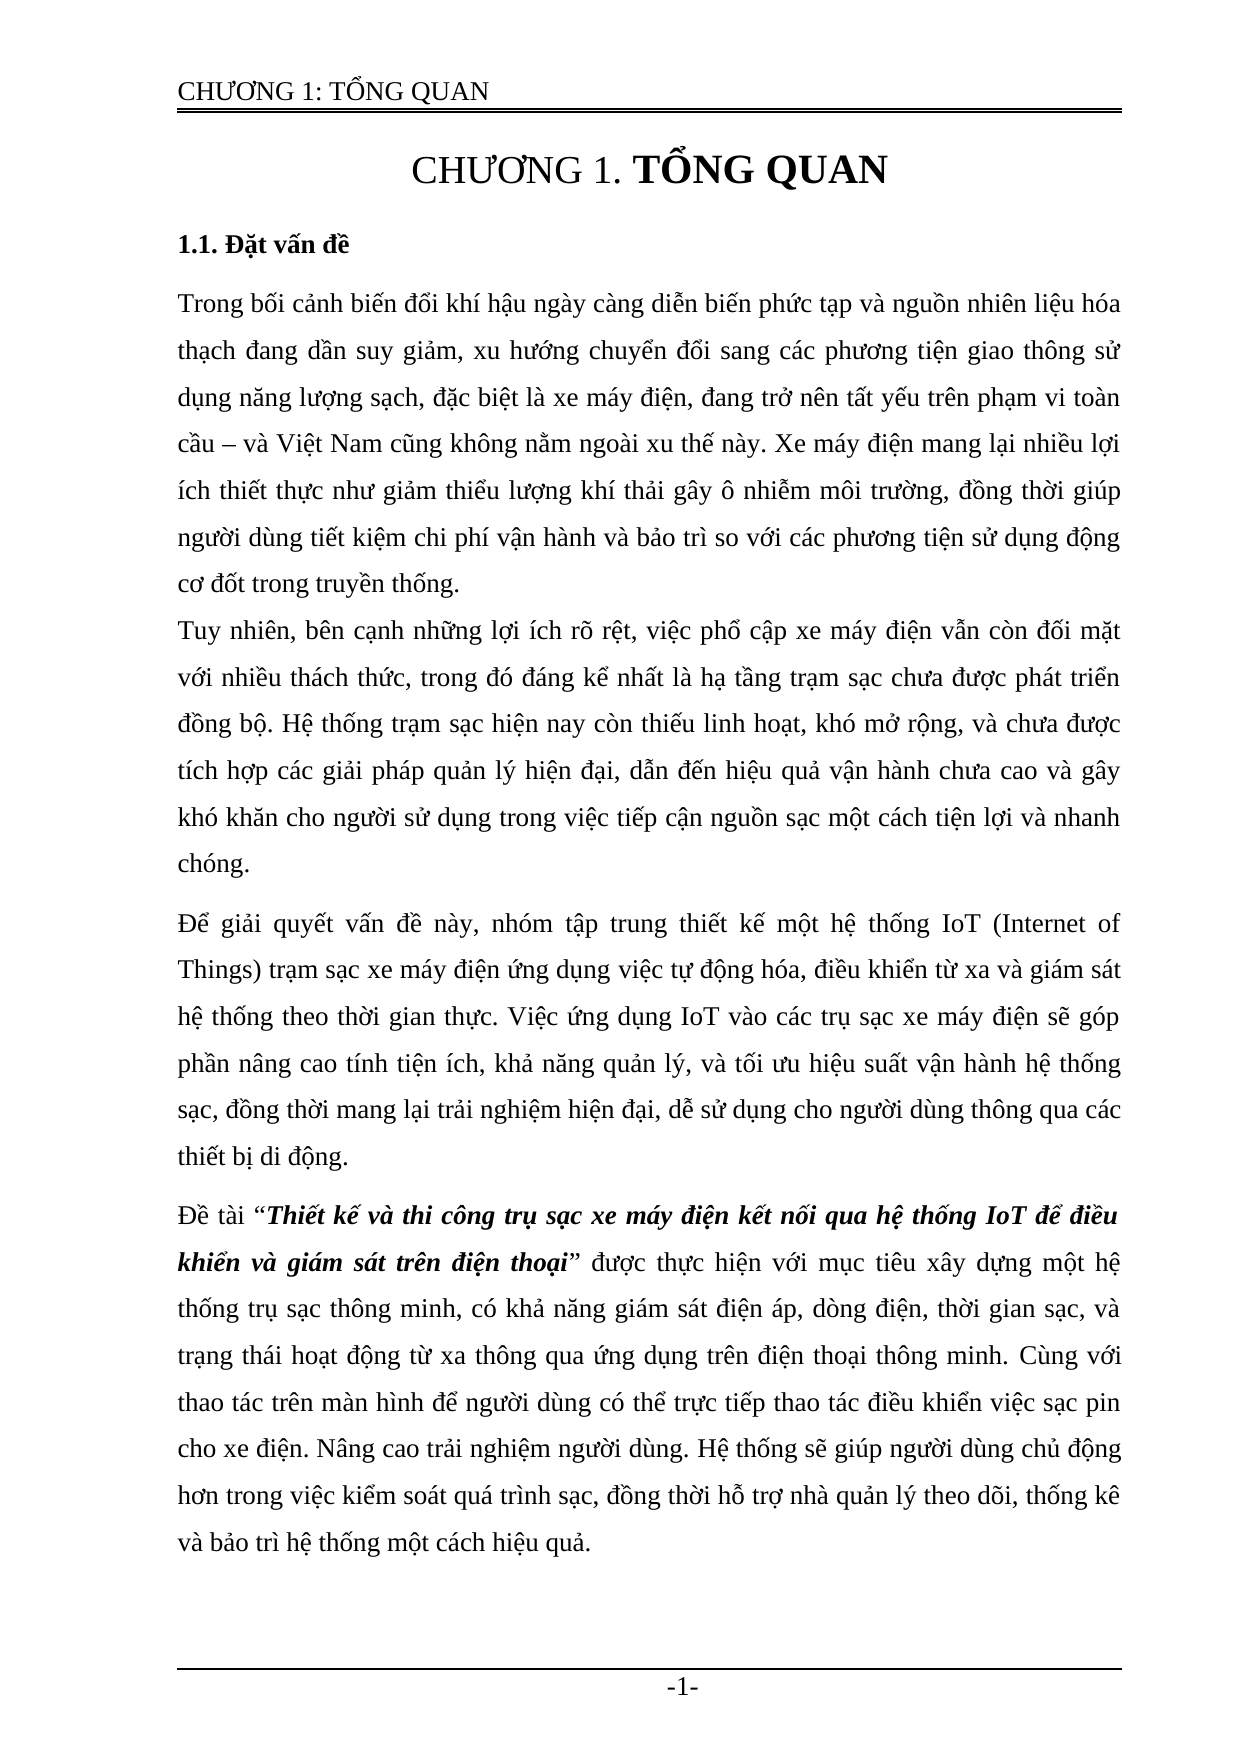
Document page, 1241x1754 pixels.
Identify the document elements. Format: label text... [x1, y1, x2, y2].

text Đề tài “Thiết kế và thi công trụ sạc xe máy điện kết nối qua hệ thống IoT để điều khiển và giám sát trên điện thoại” được thực hiện với mục tiêu xây dựng một hệ thống trụ sạc thông minh, có khả năng giám sát điện áp, dòng điện, thời gian sạc, và trạng thái hoạt động từ xa thông qua ứng dụng trên điện thoại thông minh. Cùng với thao tác trên màn hình để người dùng có thể trực tiếp thao tác điều khiển việc sạc pin cho xe điện. Nâng cao trải nghiệm người dùng. Hệ thống sẽ giúp người dùng chủ động hơn trong việc kiểm soát quá trình sạc, đồng thời hỗ trợ nhà quản lý theo dõi, thống kê và bảo trì hệ thống một cách hiệu quả. [177, 1199, 1122, 1557]
text Để giải quyết vấn đề này, nhóm tập trung thiết kế một hệ thống IoT (Internet of Things) trạm sạc xe máy điện ứng dụng việc tự động hóa, điều khiển từ xa và giám sát hệ thống theo thời gian thực. Việc ứng dụng IoT vào các trụ sạc xe máy điện sẽ góp phần nâng cao tính tiện ích, khả năng quản lý, và tối ưu hiệu suất vận hành hệ thống sạc, đồng thời mang lại trải nghiệm hiện đại, dễ sử dụng cho người dùng thông qua các thiết bị di động. [177, 907, 1122, 1171]
text Trong bối cảnh biến đổi khí hậu ngày càng diễn biến phức tạp và nguồn nhiên liệu hóa thạch đang dần suy giảm, xu hướng chuyển đổi sang các phương tiện giao thông sử dụng năng lượng sạch, đặc biệt là xe máy điện, đang trở nên tất yếu trên phạm vi toàn cầu – và Việt Nam cũng không nằm ngoài xu thế này. Xe máy điện mang lại nhiều lợi ích thiết thực như giảm thiểu lượng khí thải gây ô nhiễm môi trường, đồng thời giúp người dùng tiết kiệm chi phí vận hành và bảo trì so với các phương tiện sử dụng động cơ đốt trong truyền thống. [177, 288, 1122, 599]
subtitle TỔNG QUAN [177, 144, 1122, 192]
text Tuy nhiên, bên cạnh những lợi ích rõ rệt, việc phổ cập xe máy điện vẫn còn đối mặt với nhiều thách thức, trong đó đáng kể nhất là hạ tầng trạm sạc chưa được phát triển đồng bộ. Hệ thống trạm sạc hiện nay còn thiếu linh hoạt, khó mở rộng, và chưa được tích hợp các giải pháp quản lý hiện đại, dẫn đến hiệu quả vận hành chưa cao và gây khó khăn cho người sử dụng trong việc tiếp cận nguồn sạc một cách tiện lợi và nhanh chóng. [177, 614, 1122, 879]
subtitle Đặt vấn đề [177, 228, 1122, 259]
